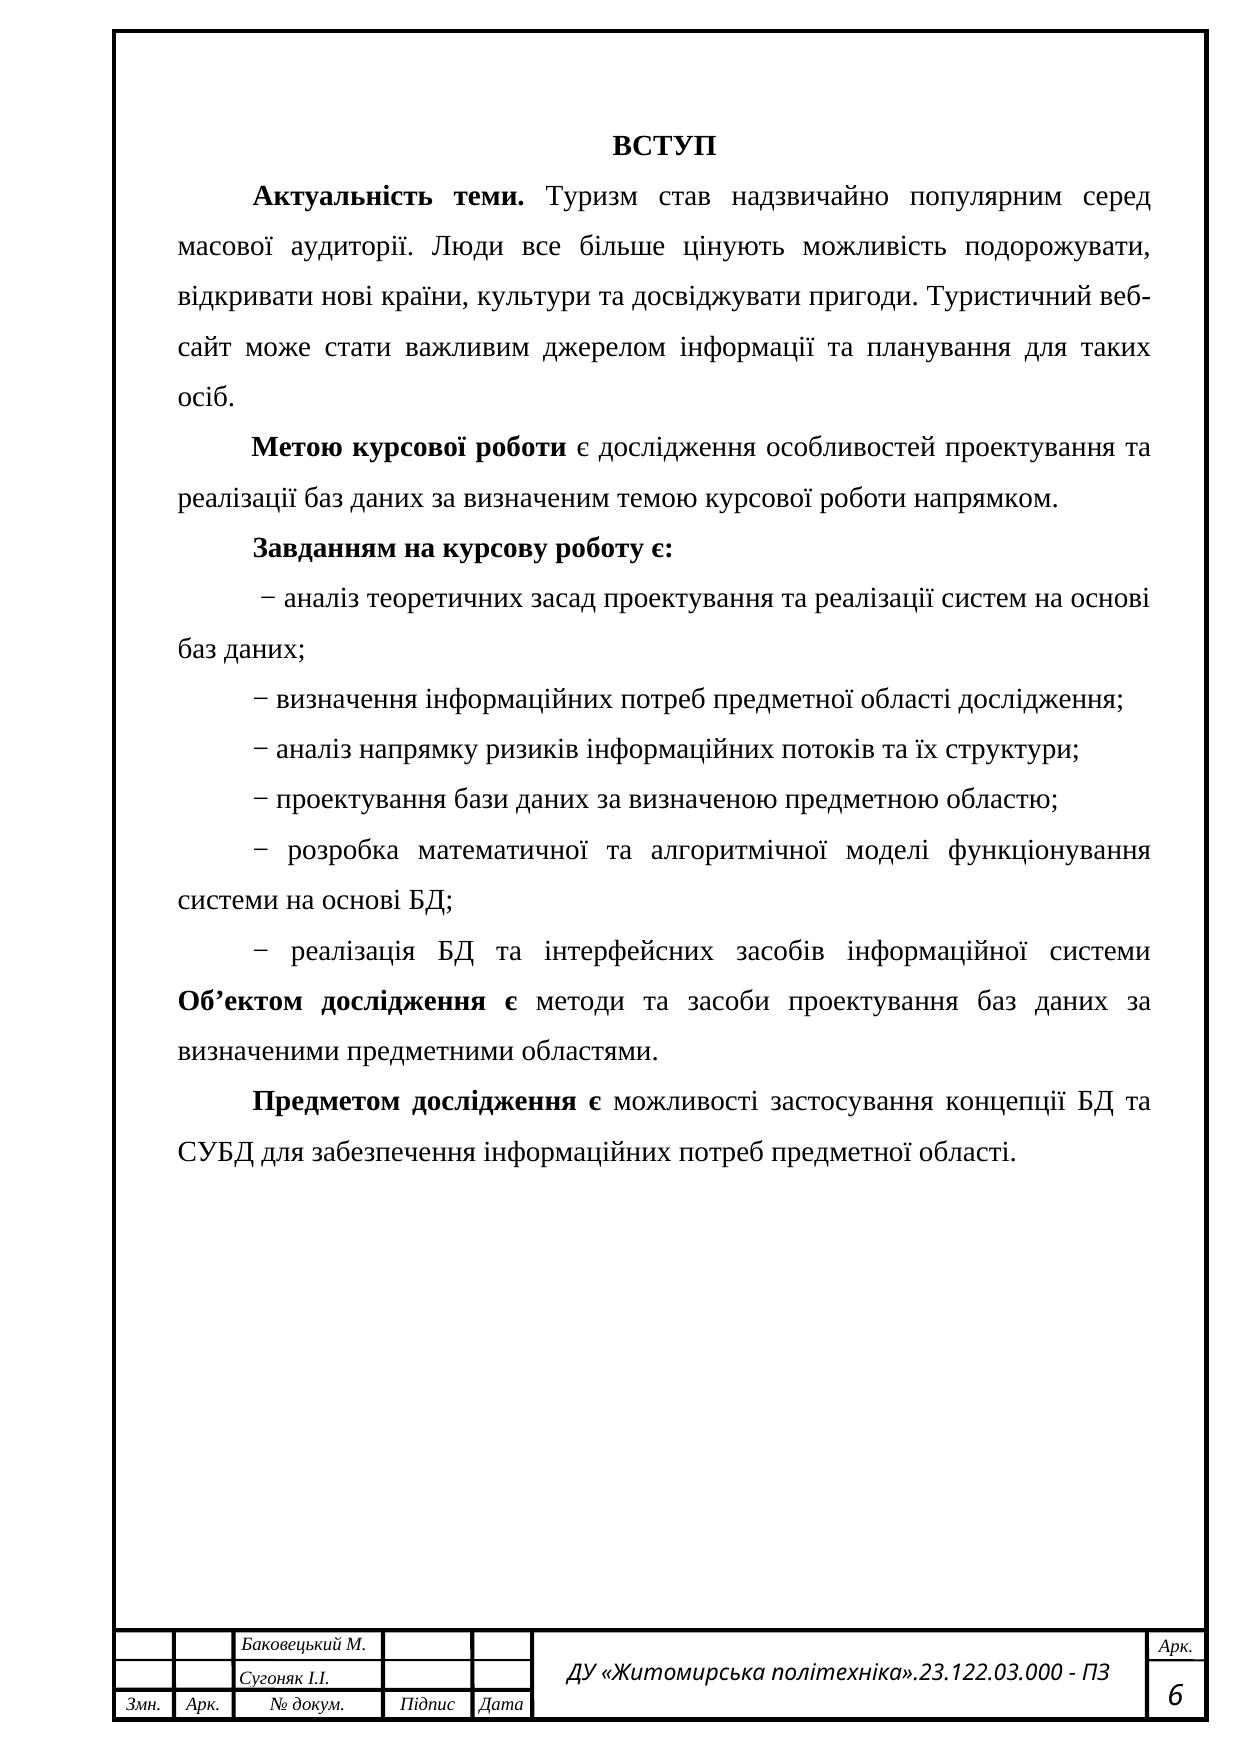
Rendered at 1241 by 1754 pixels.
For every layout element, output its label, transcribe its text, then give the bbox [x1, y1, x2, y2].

text − визначення інформаційних потреб предметної області дослідження; [177, 681, 1152, 714]
text Предметом дослідження є можливості застосування концепції БД та СУБД для забезпечення інформаційних потреб предметної області. [177, 1083, 1152, 1167]
subtitle ВСТУП [177, 128, 1152, 161]
text − аналіз теоретичних засад проектування та реалізації систем на основі баз даних; [177, 580, 1152, 664]
text − аналіз напрямку ризиків інформаційних потоків та їх структури; [177, 731, 1152, 765]
text − розробка математичної та алгоритмічної моделі функціонування системи на основі БД; [177, 832, 1152, 916]
text Завданням на курсову роботу є: [177, 530, 1152, 564]
text Актуальність теми. Туризм став надзвичайно популярним серед масової аудиторії. Люди все більше цінують можливість подорожувати, відкривати нові країни, культури та досвіджувати пригоди. Туристичний веб-сайт може стати важливим джерелом інформації та планування для таких осіб. [177, 178, 1152, 413]
text Метою курсової роботи є дослідження особливостей проектування та реалізації баз даних за визначеним темою курсової роботи напрямком. [177, 429, 1152, 513]
text − реалізація БД та інтерфейсних засобів інформаційної системи Об’ектом дослідження є методи та засоби проектування баз даних за визначеними предметними областями. [177, 933, 1152, 1067]
text − проектування бази даних за визначеною предметною областю; [177, 782, 1152, 815]
